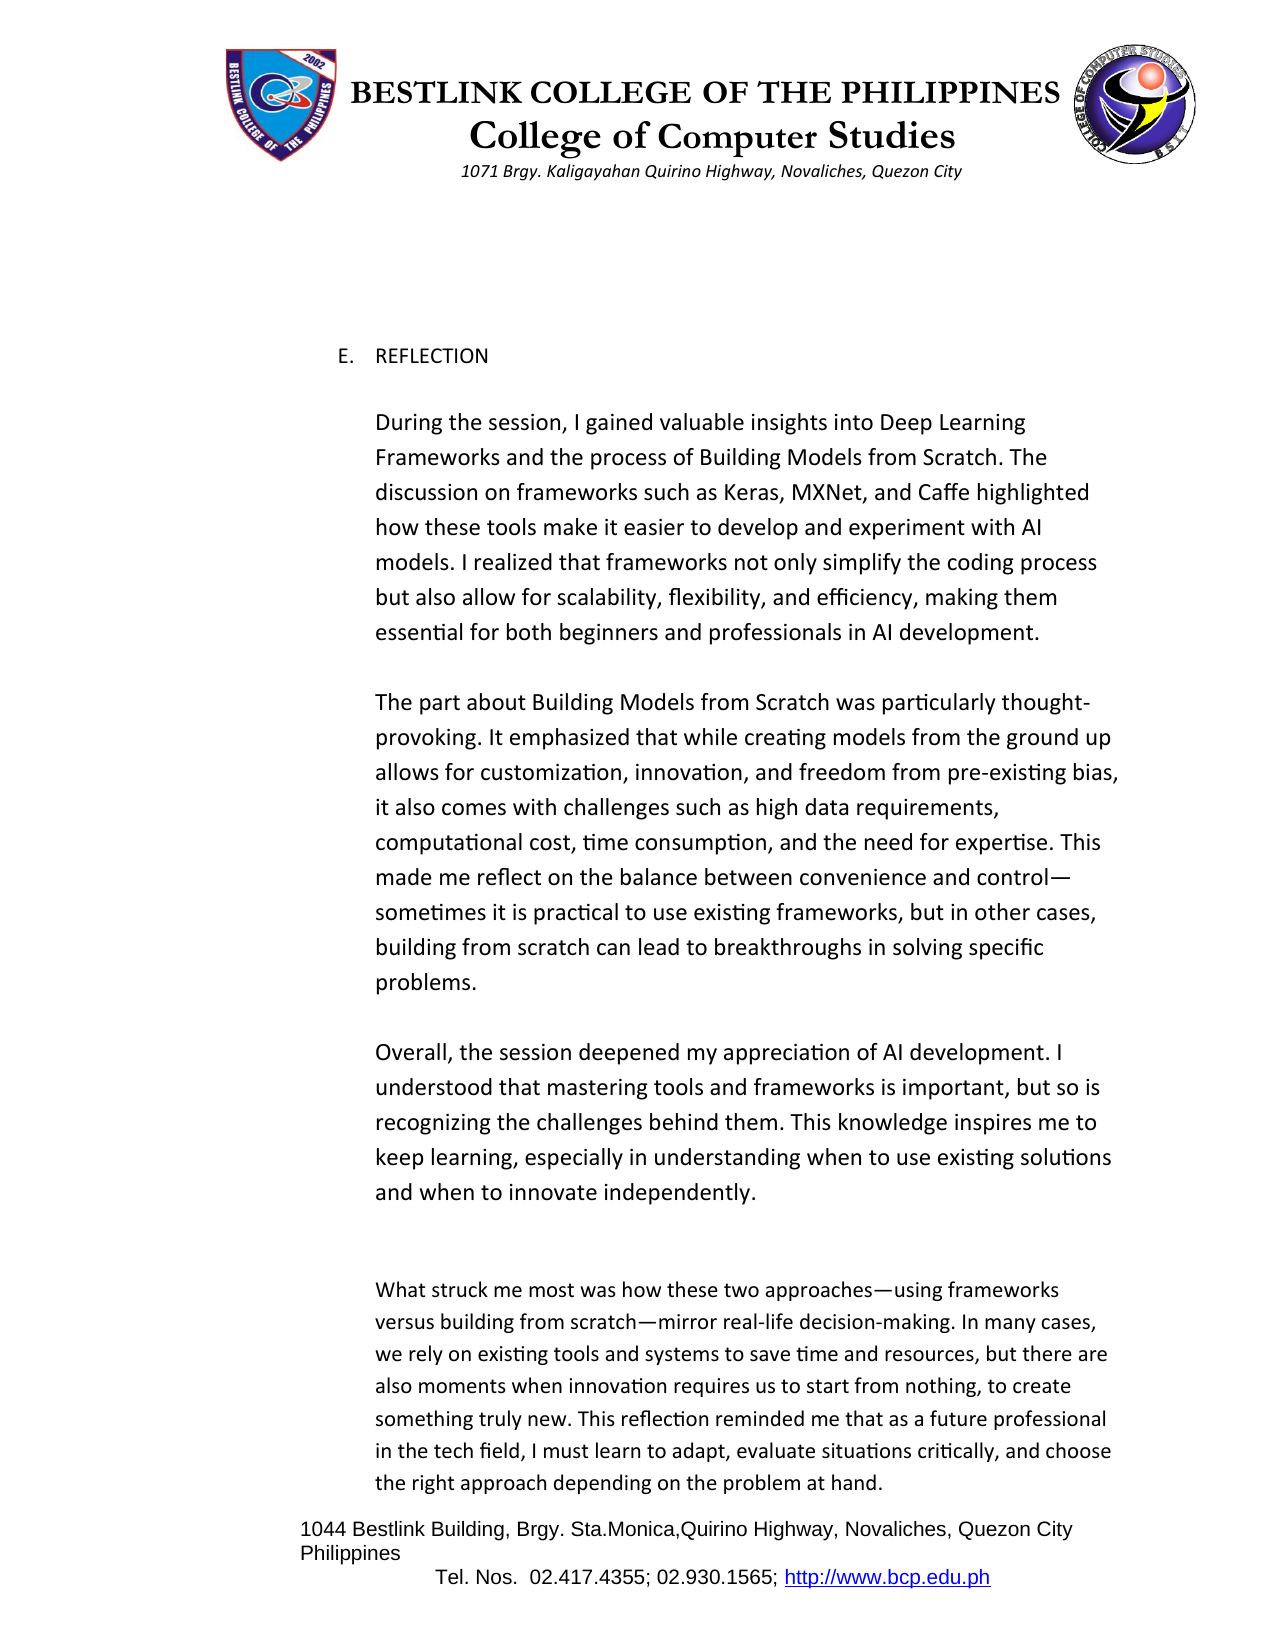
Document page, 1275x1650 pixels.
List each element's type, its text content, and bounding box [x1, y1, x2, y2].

picture [1070, 39, 1199, 165]
picture [225, 49, 337, 162]
text Overall, the session deepened my appreciation of AI development. I understood that mastering tools and frameworks is important, but so is recognizing the challenges behind them. This knowledge inspires me to keep learning, especially in understanding when to use existing solutions and when to innovate independently. [375, 1036, 1125, 1206]
text The part about Building Models from Scratch was particularly thought-provoking. It emphasized that while creating models from the ground up allows for customization, innovation, and freedom from pre-existing bias, it also comes with challenges such as high data requirements, computational cost, time consumption, and the need for expertise. This made me reflect on the balance between convenience and control—sometimes it is practical to use existing frameworks, but in other cases, building from scratch can lead to breakthroughs in solving specific problems. [375, 686, 1125, 996]
text During the session, I gained valuable insights into Deep Learning Frameworks and the process of Building Models from Scratch. The discussion on frameworks such as Keras, MXNet, and Caffe highlighted how these tools make it easier to develop and experiment with AI models. I realized that frameworks not only simplify the coding process but also allow for scalability, flexibility, and efficiency, making them essential for both beginners and professionals in AI development. [375, 406, 1125, 646]
list REFLECTION [337, 341, 1125, 402]
text What struck me most was how these two approaches—using frameworks versus building from scratch—mirror real-life decision-making. In many cases, we rely on existing tools and systems to save time and resources, but there are also moments when innovation requires us to start from nothing, to create something truly new. This reflection reminded me that as a future professional in the tech field, I must learn to adapt, evaluate situations critically, and choose the right approach depending on the problem at hand. [375, 1211, 1125, 1496]
